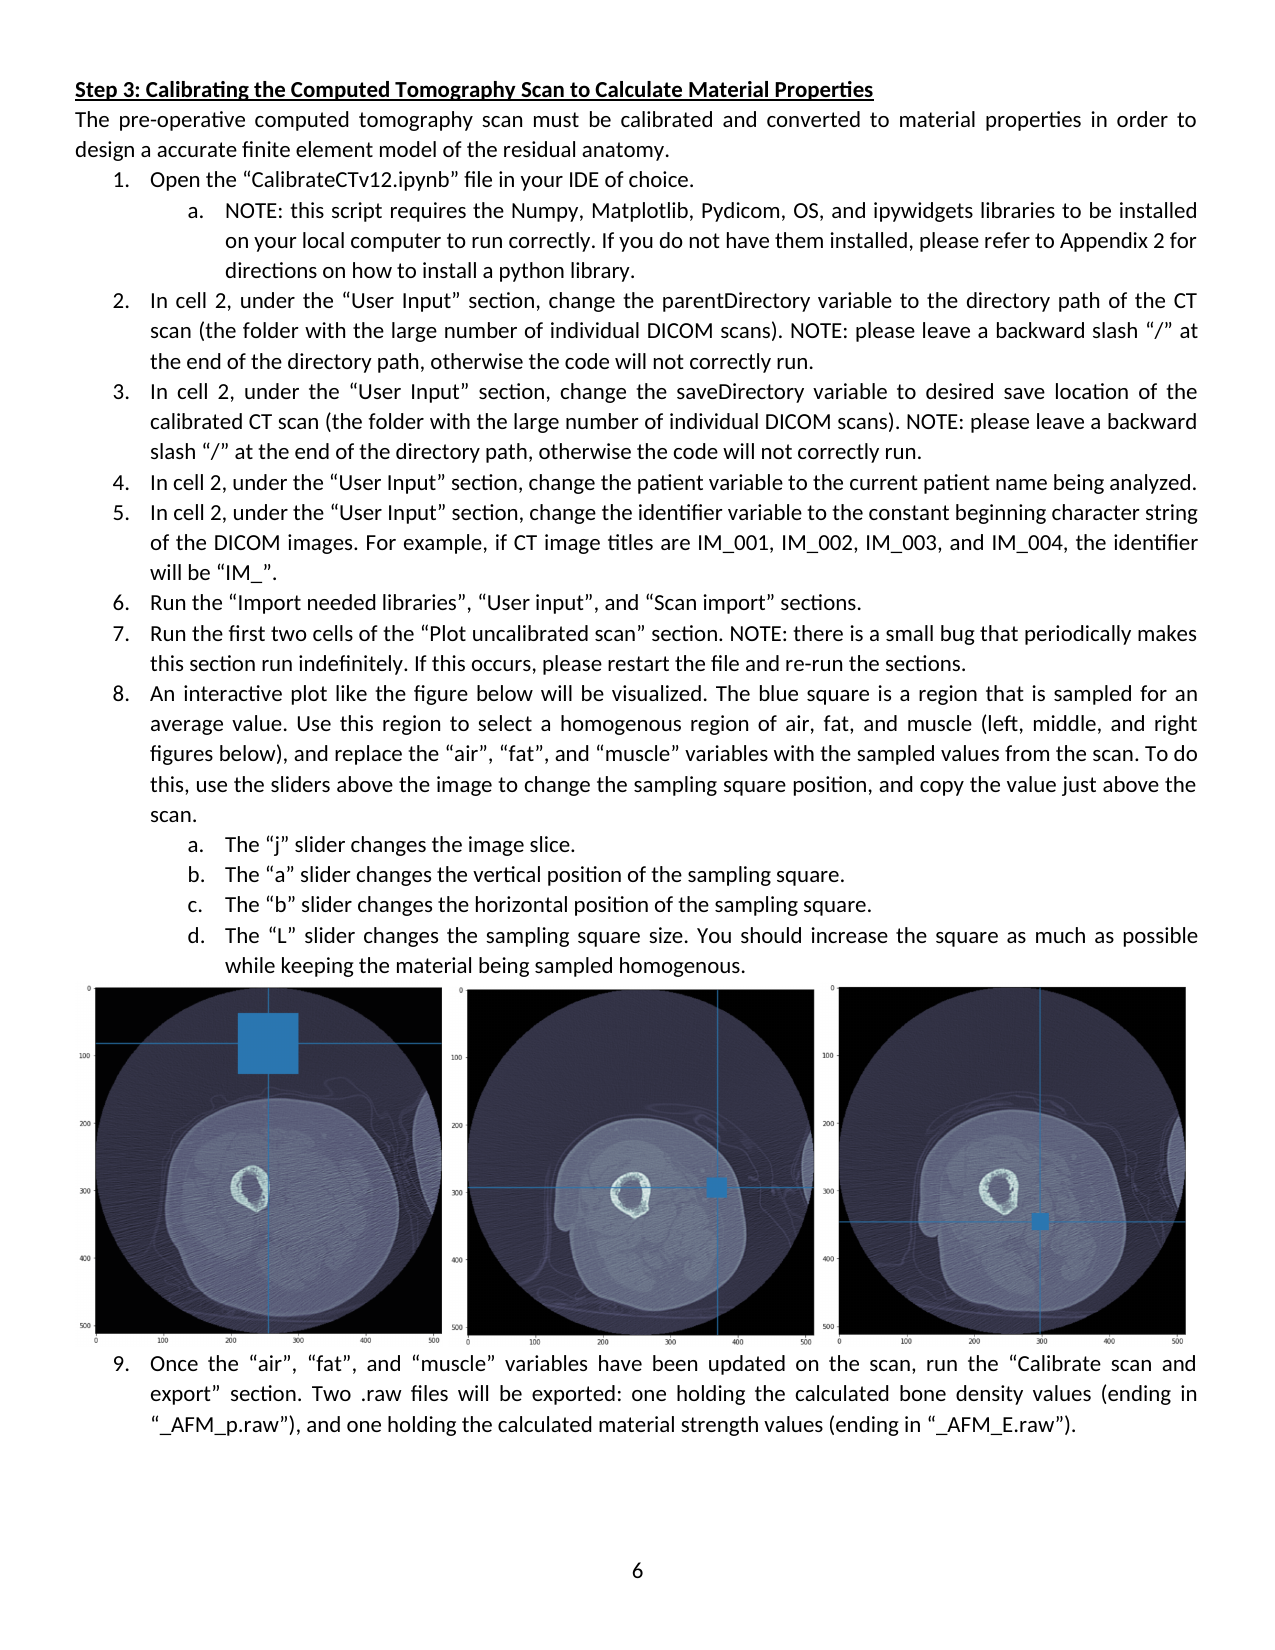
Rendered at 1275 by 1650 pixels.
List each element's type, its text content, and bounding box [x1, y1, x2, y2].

list An interactive plot like the figure below will be visualized. The blue square is a region that is sampled for an average value. Use this region to select a homogenous region of air, fat, and muscle (left, middle, and right figures below), and replace the “air”, “fat”, and “muscle” variables with the sampled values from the scan. To do this, use the sliders above the image to change the sampling square position, and copy the value just above the scan. [112, 679, 1200, 828]
list Open the “CalibrateCTv12.ipynb” file in your IDE of choice. [112, 166, 1200, 194]
list Run the “Import needed libraries”, “User input”, and “Scan import” sections. [112, 588, 1200, 617]
text Step 3: Calibrating the Computed Tomography Scan to Calculate Material Properties [75, 75, 1200, 103]
list In cell 2, under the “User Input” section, change the identifier variable to the constant beginning character string of the DICOM images. For example, if CT image titles are IM_001, IM_002, IM_003, and IM_004, the identifier will be “IM_”. [112, 498, 1200, 586]
list In cell 2, under the “User Input” section, change the patient variable to the current patient name being analyzed. [112, 468, 1200, 496]
list The “L” slider changes the sampling square size. You should increase the square as much as possible while keeping the material being sampled homogenous. [187, 921, 1200, 979]
list The “a” slider changes the vertical position of the sampling square. [187, 860, 1200, 888]
picture [820, 982, 1188, 1347]
picture [75, 981, 443, 1347]
list The “b” slider changes the horizontal position of the sampling square. [187, 891, 1200, 919]
list In cell 2, under the “User Input” section, change the saveDirectory variable to desired save location of the calibrated CT scan (the folder with the large number of individual DICOM scans). NOTE: please leave a backward slash “/” at the end of the directory path, otherwise the code will not correctly run. [112, 377, 1200, 466]
list In cell 2, under the “User Input” section, change the parentDirectory variable to the directory path of the CT scan (the folder with the large number of individual DICOM scans). NOTE: please leave a backward slash “/” at the end of the directory path, otherwise the code will not correctly run. [112, 286, 1200, 375]
list The “j” slider changes the image slice. [187, 830, 1200, 858]
text The pre-operative computed tomography scan must be calibrated and converted to material properties in order to design a accurate finite element model of the residual anatomy. [75, 105, 1200, 163]
list NOTE: this script requires the Numpy, Matplotlib, Pydicom, OS, and ipywidgets libraries to be installed on your local computer to run correctly. If you do not have them installed, please refer to Appendix 2 for directions on how to install a python library. [187, 196, 1200, 284]
list Run the first two cells of the “Plot uncalibrated scan” section. NOTE: there is a small bug that periodically makes this section run indefinitely. If this occurs, please restart the file and re-run the sections. [112, 619, 1200, 677]
list Once the “air”, “fat”, and “muscle” variables have been updated on the scan, run the “Calibrate scan and export” section. Two .raw files will be exported: one holding the calculated bone density values (ending in “_AFM_p.raw”), and one holding the calculated material strength values (ending in “_AFM_E.raw”). [112, 1349, 1200, 1438]
picture [447, 986, 816, 1347]
